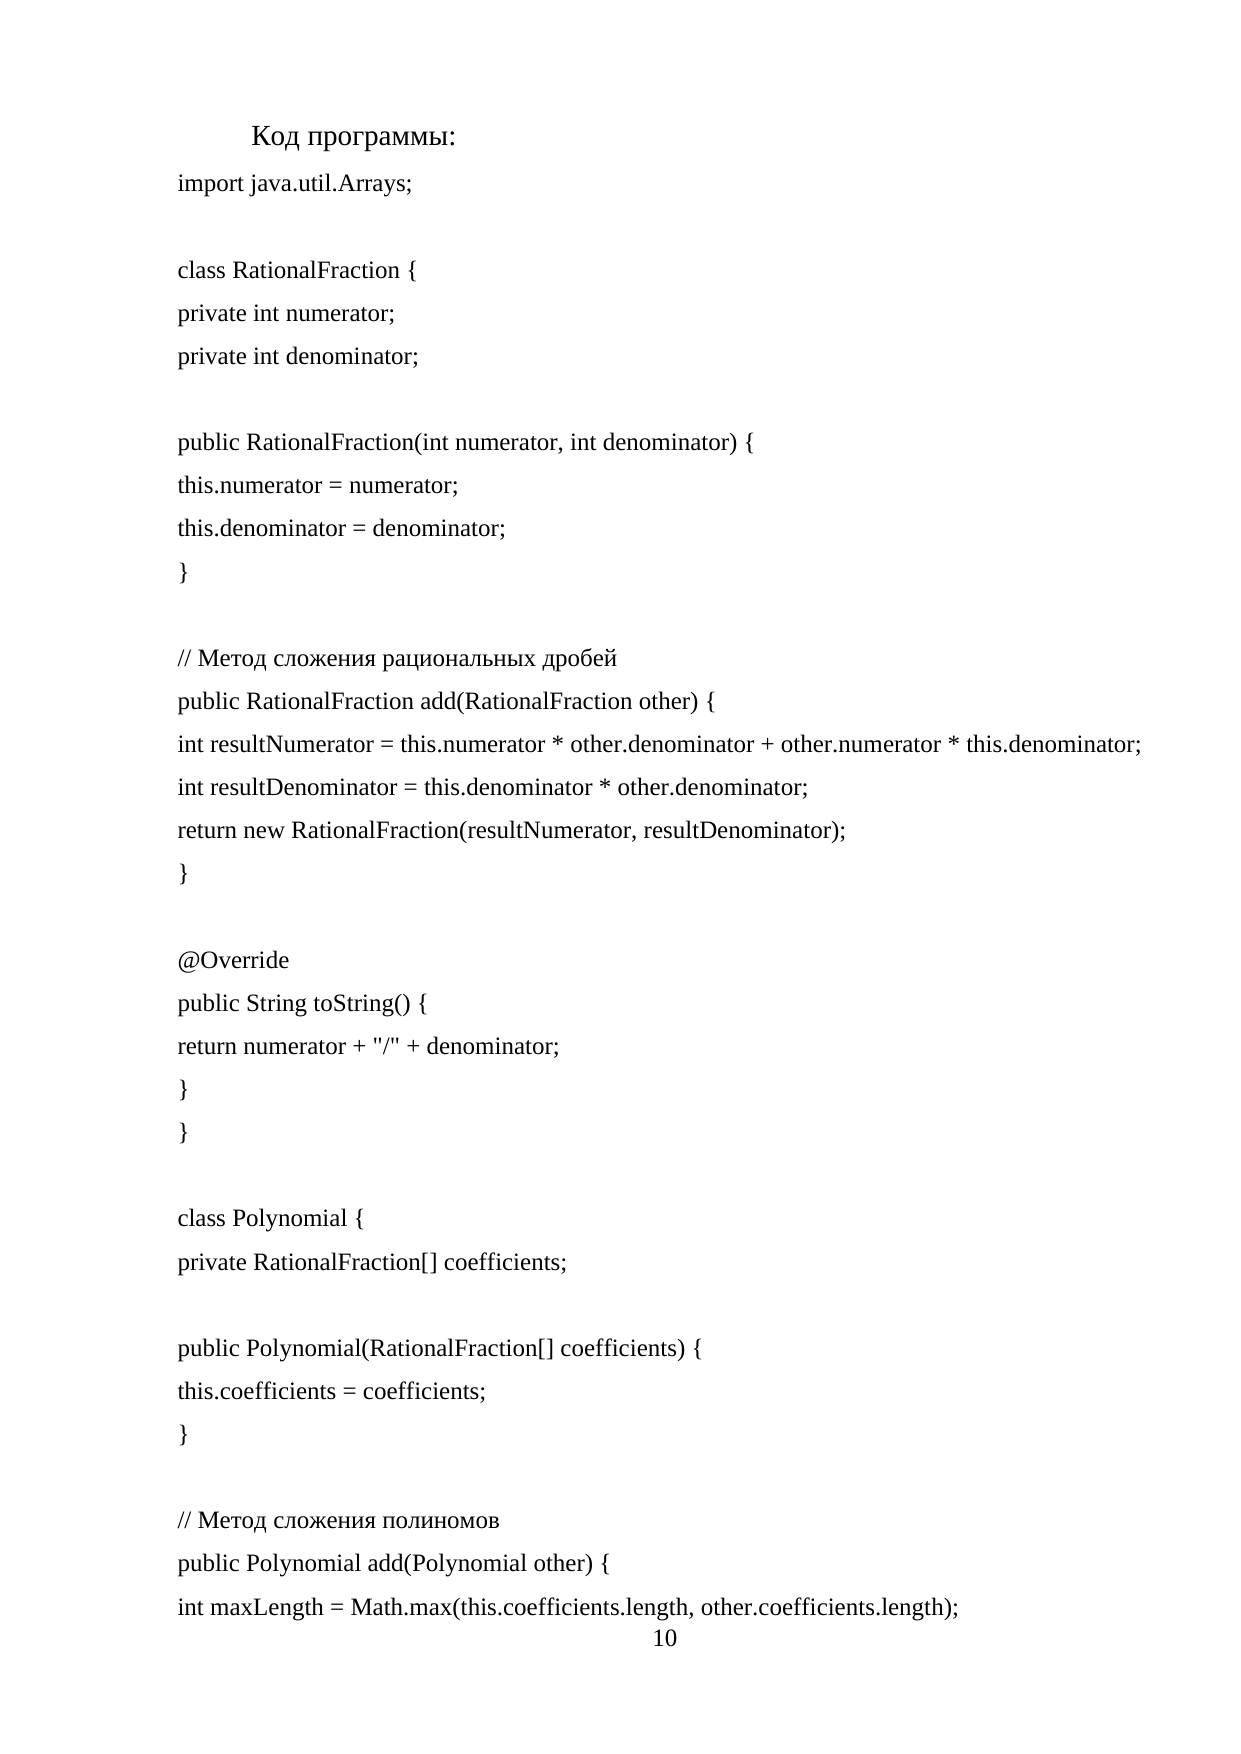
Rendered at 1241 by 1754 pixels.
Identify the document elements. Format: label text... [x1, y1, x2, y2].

text Код программы: [251, 118, 1152, 152]
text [177, 168, 1152, 1620]
